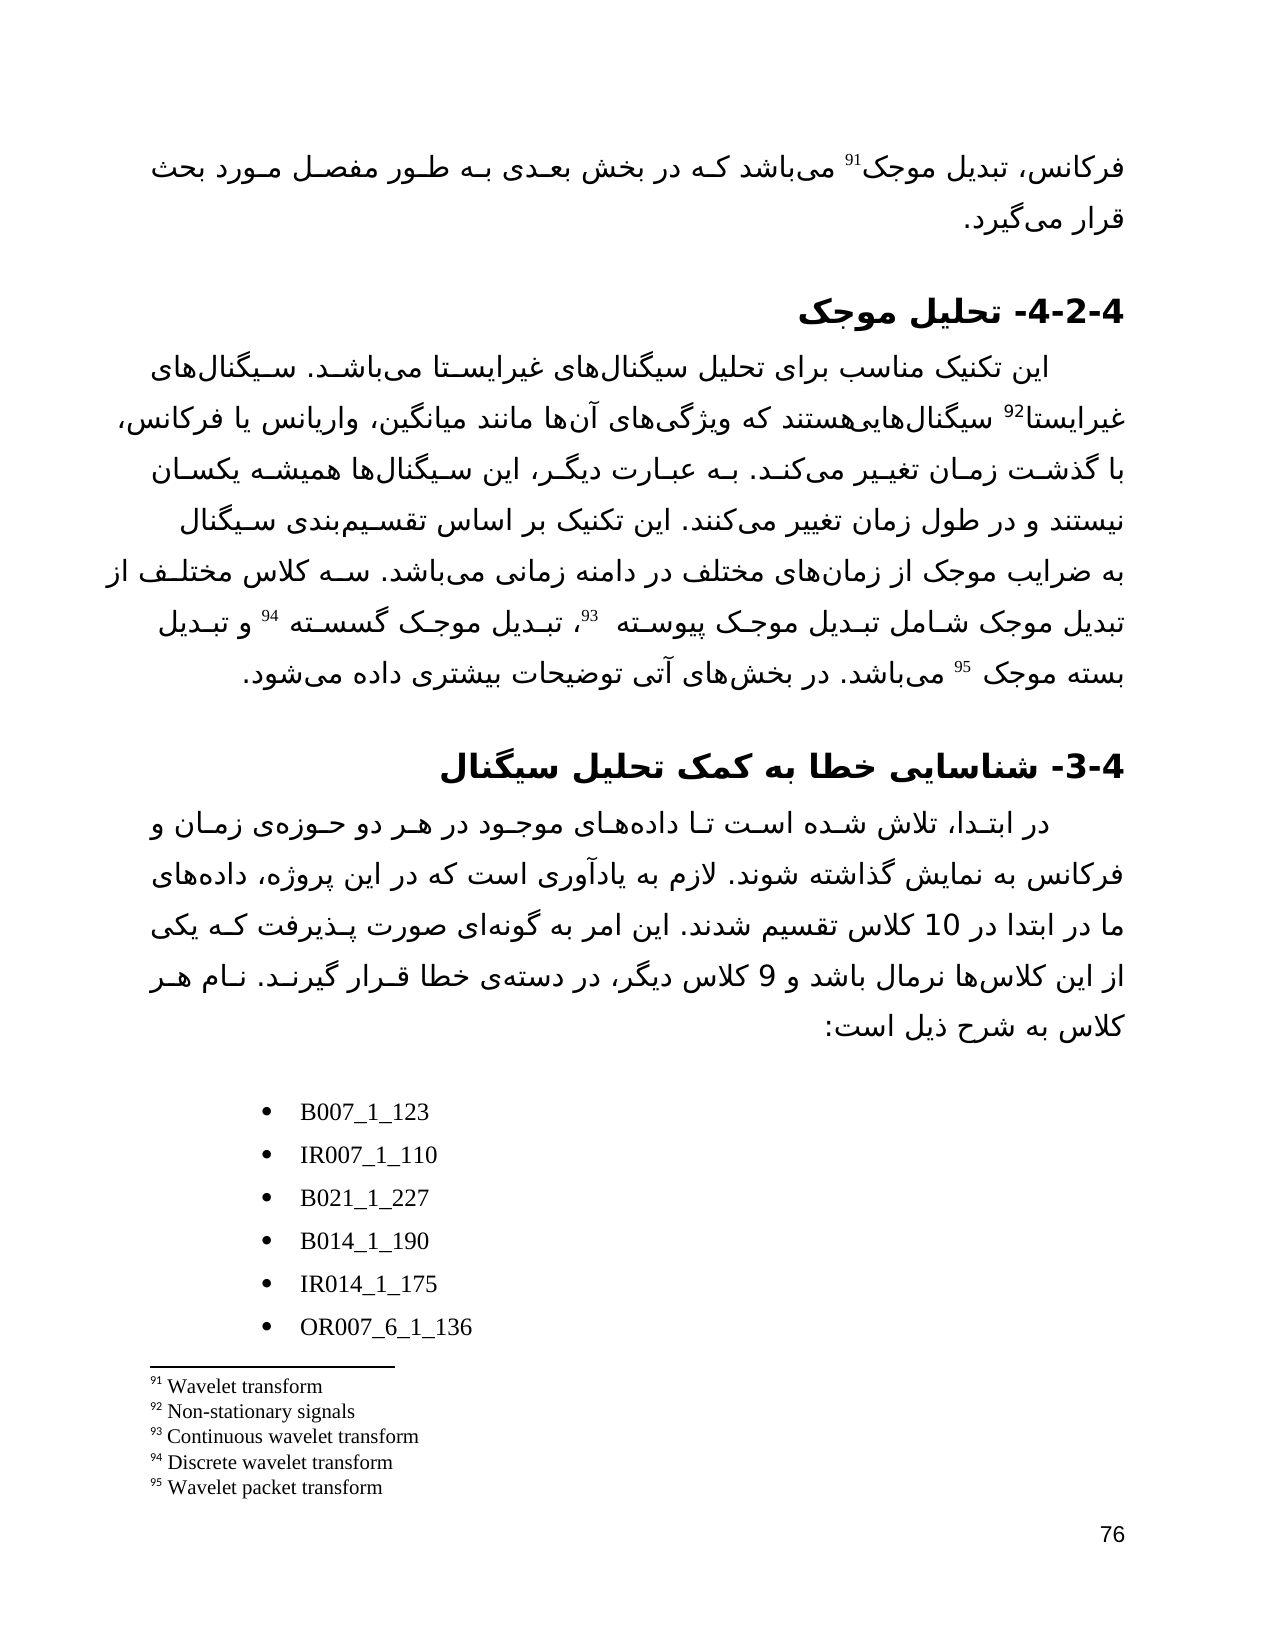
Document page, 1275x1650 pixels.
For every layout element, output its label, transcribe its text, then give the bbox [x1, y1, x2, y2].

list B014_1_190 [262, 1226, 1125, 1255]
list B021_1_227 [262, 1183, 1125, 1212]
list IR014_1_175 [262, 1269, 1125, 1298]
subtitle 3-4- شناسایی خطا به کمک تحلیل سیگنال [150, 748, 1125, 787]
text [150, 150, 1125, 235]
list IR007_1_110 [262, 1140, 1125, 1169]
text این تکنیک مناسب برای تحلیل سیگنال‌های غیرایستا می‌باشد. سیگنال‌های غیرایستا سیگنال‌هایی هستند که ویژگی‌های آن‌ها مانند میانگین، واریانس یا فرکانس، با گذشت زمان تغییر می‌کند. به عبارت دیگر، این سیگنال‌ها همیشه یکسان نیستند و در طول زمان تغییر می‌کنند. این تکنیک بر اساس تقسیم‌بندی سیگنال به ضرایب موجک از زمان‌های مختلف در دامنه زمانی می‌باشد. سه کلاس مختلف از تبدیل موجک شامل تبدیل موجک پیوسته، تبدیل موجک گسسته و تبدیل بسته موجک می‌باشد. در بخش‌های آتی توضیحات بیشتری داده می‌شود. [150, 351, 1125, 691]
list OR007_6_1_136 [262, 1312, 1125, 1341]
text در ابتدا، تلاش شده است تا داده‌های موجود در هر دو حوزه‌ی زمان و فرکانس به نمایش گذاشته شوند. لازم به یادآوری است که در این پروژه، داده‌های ما در ابتدا در 10 کلاس تقسیم شدند. این امر به گونه‌ای صورت پذیرفت که یکی از این کلاس‌‌ها نرمال باشد و 9 کلاس دیگر، در دسته‌ی خطا قرار گیرند. نام هر کلاس به شرح ذیل است: [150, 806, 1125, 1044]
subtitle 4-2-4- تحلیل موجک [150, 292, 1125, 331]
list B007_1_123 [262, 1097, 1125, 1126]
